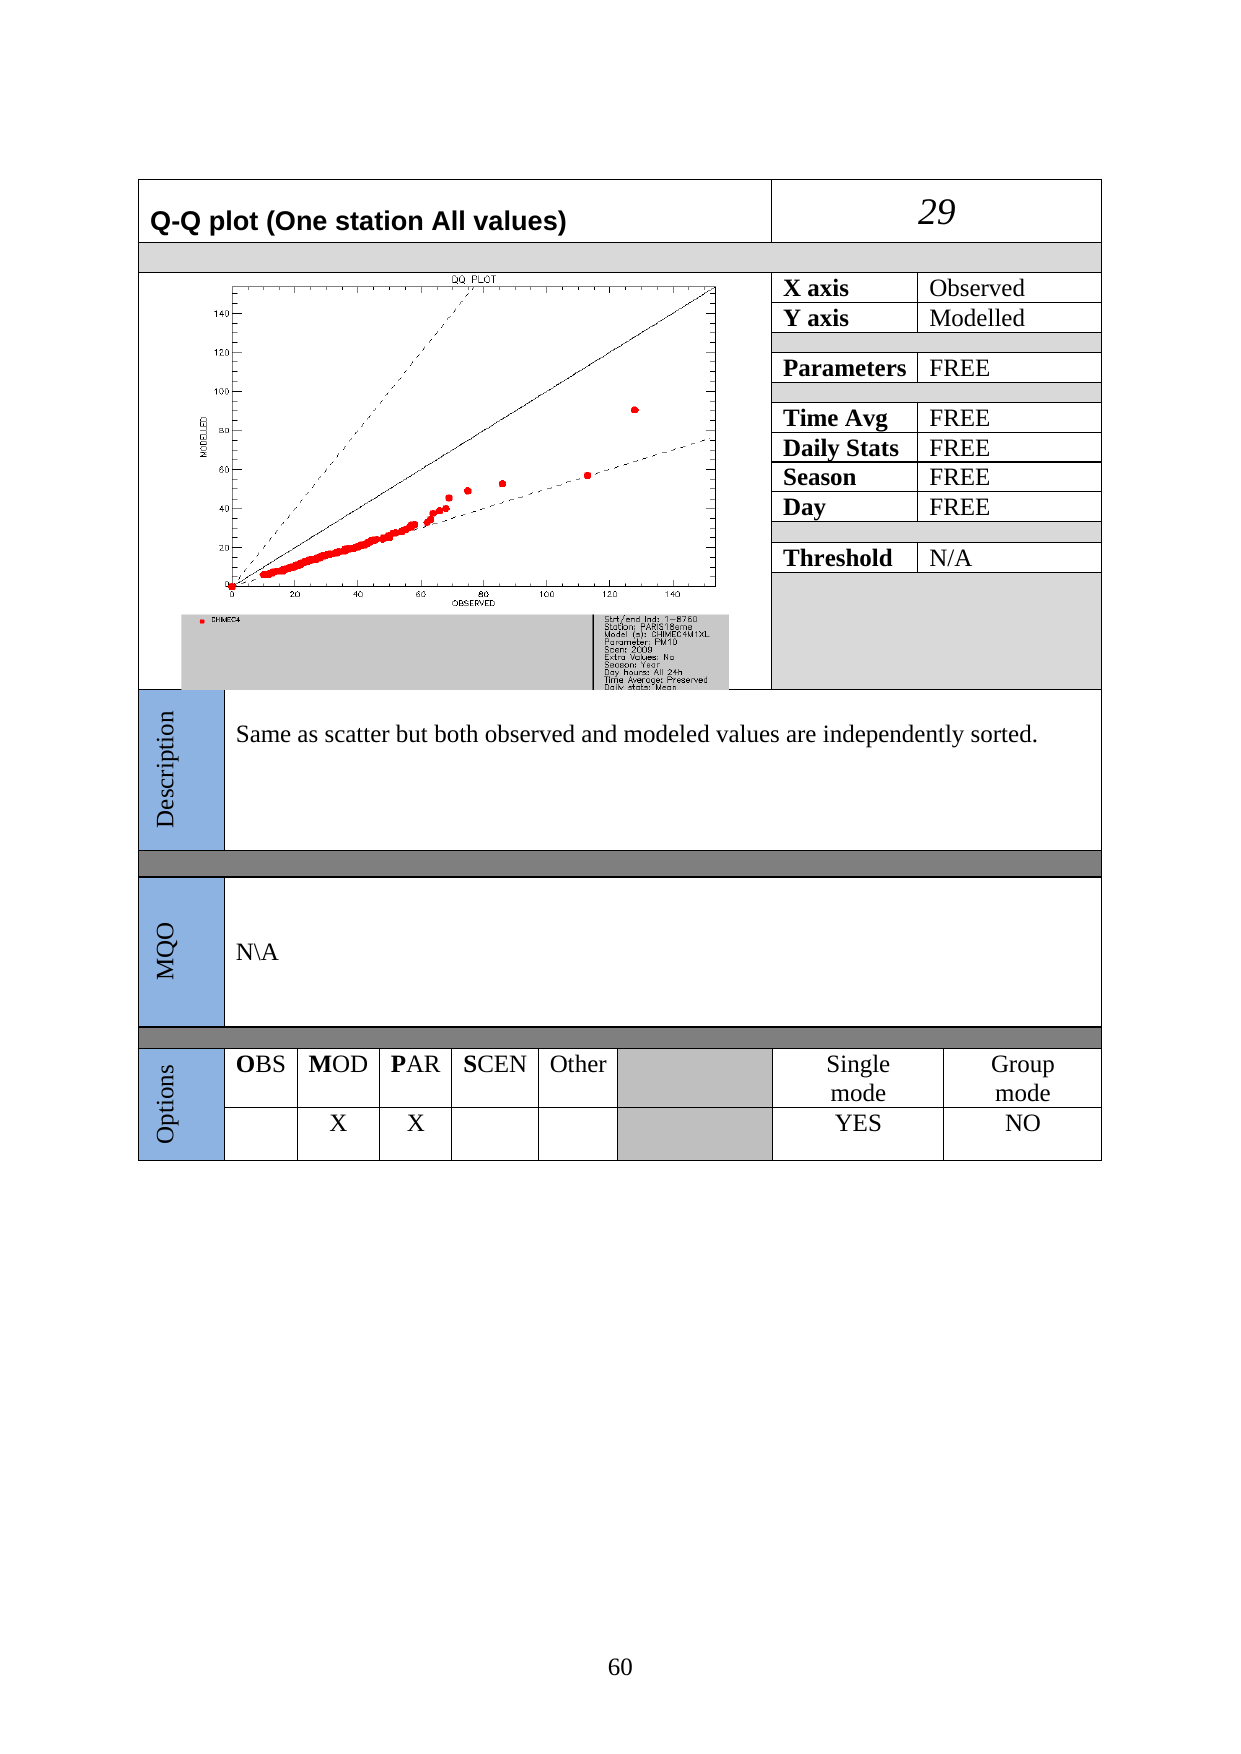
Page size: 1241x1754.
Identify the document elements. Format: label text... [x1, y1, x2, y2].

table_header Q-Q plot (One station All values) [139, 180, 771, 242]
table_cell FREE [918, 353, 1101, 382]
table_cell Time Avg [772, 403, 917, 432]
table_cell [539, 1108, 617, 1160]
table_cell [452, 1108, 538, 1160]
table_cell NO [944, 1108, 1101, 1160]
table_cell N\A [225, 878, 1101, 1026]
table_cell [618, 1108, 772, 1160]
table_cell [139, 1028, 1101, 1048]
table_cell [139, 273, 181, 689]
table_cell [618, 1049, 772, 1107]
table_cell Group mode [944, 1049, 1101, 1107]
table_cell Observed [918, 273, 1101, 302]
table_cell Other [539, 1049, 617, 1107]
table_cell OBS [225, 1049, 297, 1107]
table_cell MQO [139, 878, 224, 1026]
table_cell FREE [918, 433, 1101, 461]
table_cell Modelled [918, 303, 1101, 332]
table_cell FREE [918, 403, 1101, 432]
table_cell YES [773, 1108, 943, 1160]
table_cell [139, 243, 1101, 272]
table_cell [729, 273, 771, 689]
table_cell Y axis [772, 303, 917, 332]
table_cell X [380, 1108, 451, 1160]
table_cell Season [772, 463, 917, 491]
table_cell [772, 333, 1101, 352]
table_header 29 [772, 180, 1101, 242]
table_cell SCEN [452, 1049, 538, 1107]
table_cell Threshold [772, 543, 917, 572]
table_cell X [298, 1108, 379, 1160]
table_cell [772, 573, 1101, 689]
table_cell [225, 1108, 297, 1160]
table_cell Same as scatter but both observed and modeled values are independently sorted. [225, 690, 1101, 850]
table_cell Single mode [773, 1049, 943, 1107]
table_cell Daily Stats [772, 433, 917, 461]
table_cell [772, 522, 1101, 542]
table_cell [772, 383, 1101, 402]
table_cell [139, 851, 1101, 876]
table_cell Description [139, 690, 224, 850]
table_cell X axis [772, 273, 917, 302]
table_cell MOD [298, 1049, 379, 1107]
table_cell N/A [918, 543, 1101, 572]
table_cell PAR [380, 1049, 451, 1107]
table_cell Options [139, 1049, 224, 1160]
table_cell Parameters [772, 353, 917, 382]
picture [181, 273, 729, 690]
table_cell FREE [918, 492, 1101, 521]
table_cell Day [772, 492, 917, 521]
table_cell FREE [918, 463, 1101, 491]
